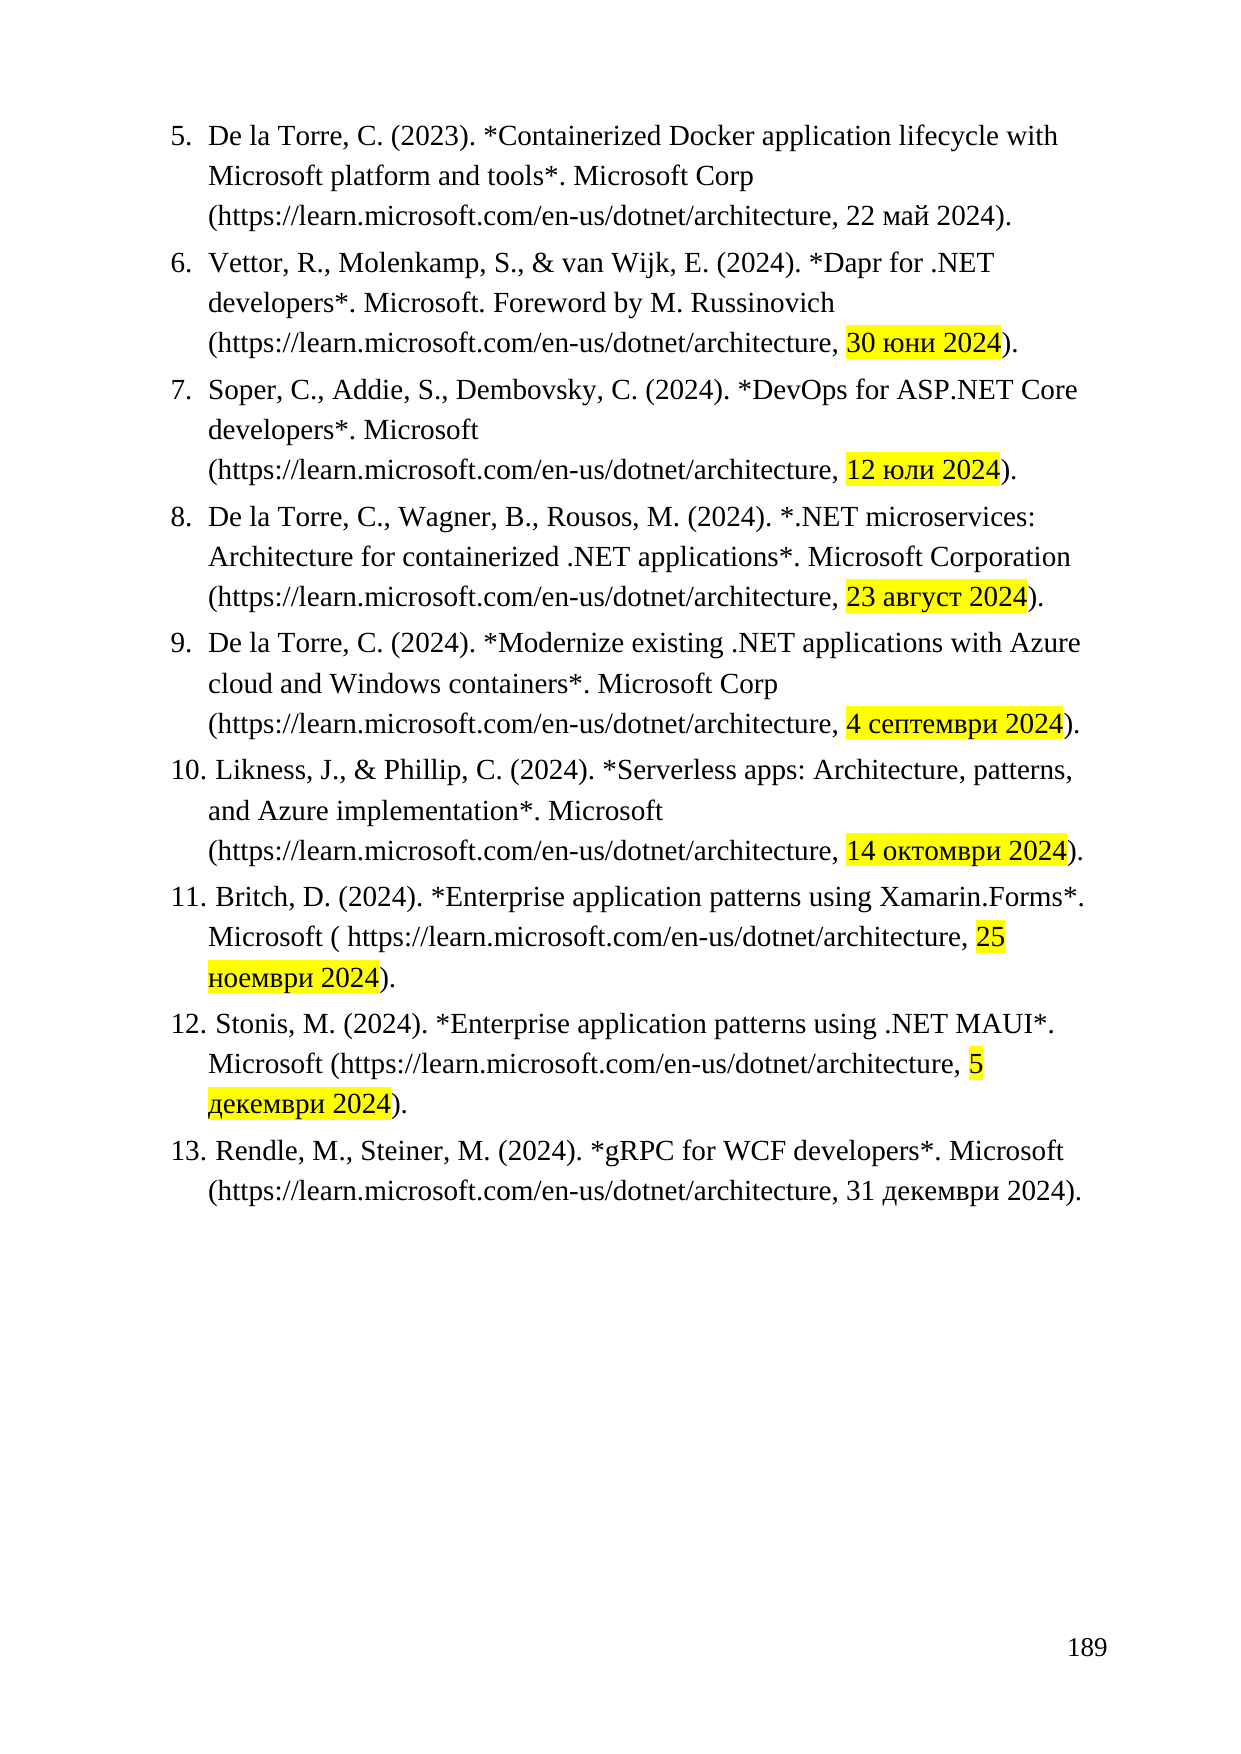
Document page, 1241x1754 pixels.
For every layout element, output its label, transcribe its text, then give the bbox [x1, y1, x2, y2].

list De la Torre, C. (2024). *Modernize existing .NET applications with Azure cloud and Windows containers*. Microsoft Corp (https://learn.microsoft.com/en-us/dotnet/architecture, 4 септември 2024). [170, 626, 1107, 739]
list Soper, C., Addie, S., Dembovsky, C. (2024). *DevOps for ASP.NET Core developers*. Microsoft (https://learn.microsoft.com/en-us/dotnet/architecture, 12 юли 2024). [170, 372, 1107, 486]
list De la Torre, C. (2023). *Containerized Docker application lifecycle with Microsoft platform and tools*. Microsoft Corp (https://learn.microsoft.com/en-us/dotnet/architecture, 22 май 2024). [170, 118, 1107, 232]
list Rendle, M., Steiner, M. (2024). *gRPC for WCF developers*. Microsoft (https://learn.microsoft.com/en-us/dotnet/architecture, 31 декември 2024). [170, 1133, 1107, 1207]
list Britch, D. (2024). *Enterprise application patterns using Xamarin.Forms*. Microsoft ( https://learn.microsoft.com/en-us/dotnet/architecture, 25 ноември 2024). [170, 879, 1107, 993]
list Stonis, M. (2024). *Enterprise application patterns using .NET MAUI*. Microsoft (https://learn.microsoft.com/en-us/dotnet/architecture, 5 декември 2024). [170, 1006, 1107, 1120]
list Likness, J., & Phillip, C. (2024). *Serverless apps: Architecture, patterns, and Azure implementation*. Microsoft (https://learn.microsoft.com/en-us/dotnet/architecture, 14 октомври 2024). [170, 752, 1107, 866]
list De la Torre, C., Wagner, B., Rousos, M. (2024). *.NET microservices: Architecture for containerized .NET applications*. Microsoft Corporation (https://learn.microsoft.com/en-us/dotnet/architecture, 23 август 2024). [170, 499, 1107, 613]
list Vettor, R., Molenkamp, S., & van Wijk, E. (2024). *Dapr for .NET developers*. Microsoft. Foreword by M. Russinovich (https://learn.microsoft.com/en-us/dotnet/architecture, 30 юни 2024). [170, 245, 1107, 359]
